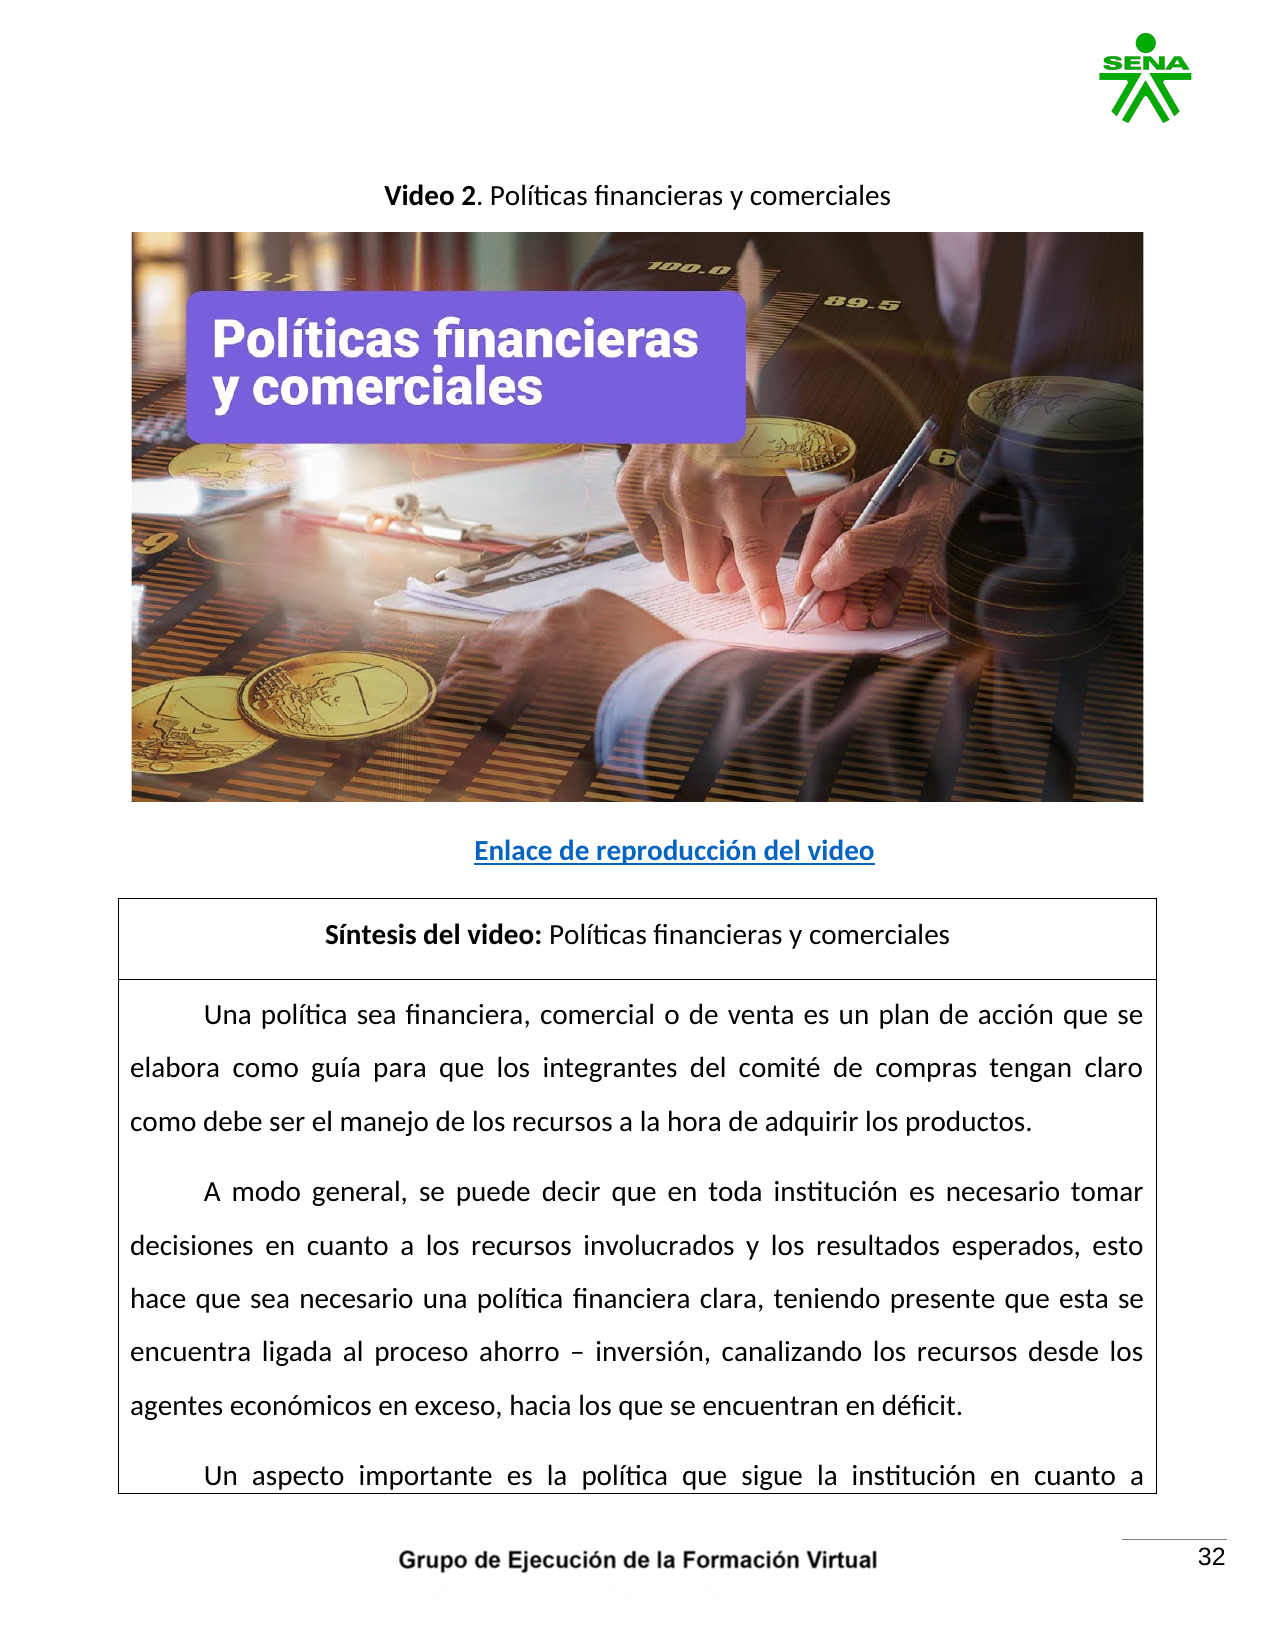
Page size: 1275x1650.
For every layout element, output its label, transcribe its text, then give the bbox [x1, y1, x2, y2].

text Video 2. Políticas financieras y comerciales [118, 177, 1157, 213]
picture [131, 232, 1144, 802]
table_header Síntesis del video: Políticas financieras y comerciales [119, 899, 1156, 978]
picture [1099, 33, 1192, 123]
picture [0, 1500, 1275, 1611]
text Enlace de reproducción del video [118, 832, 1157, 868]
